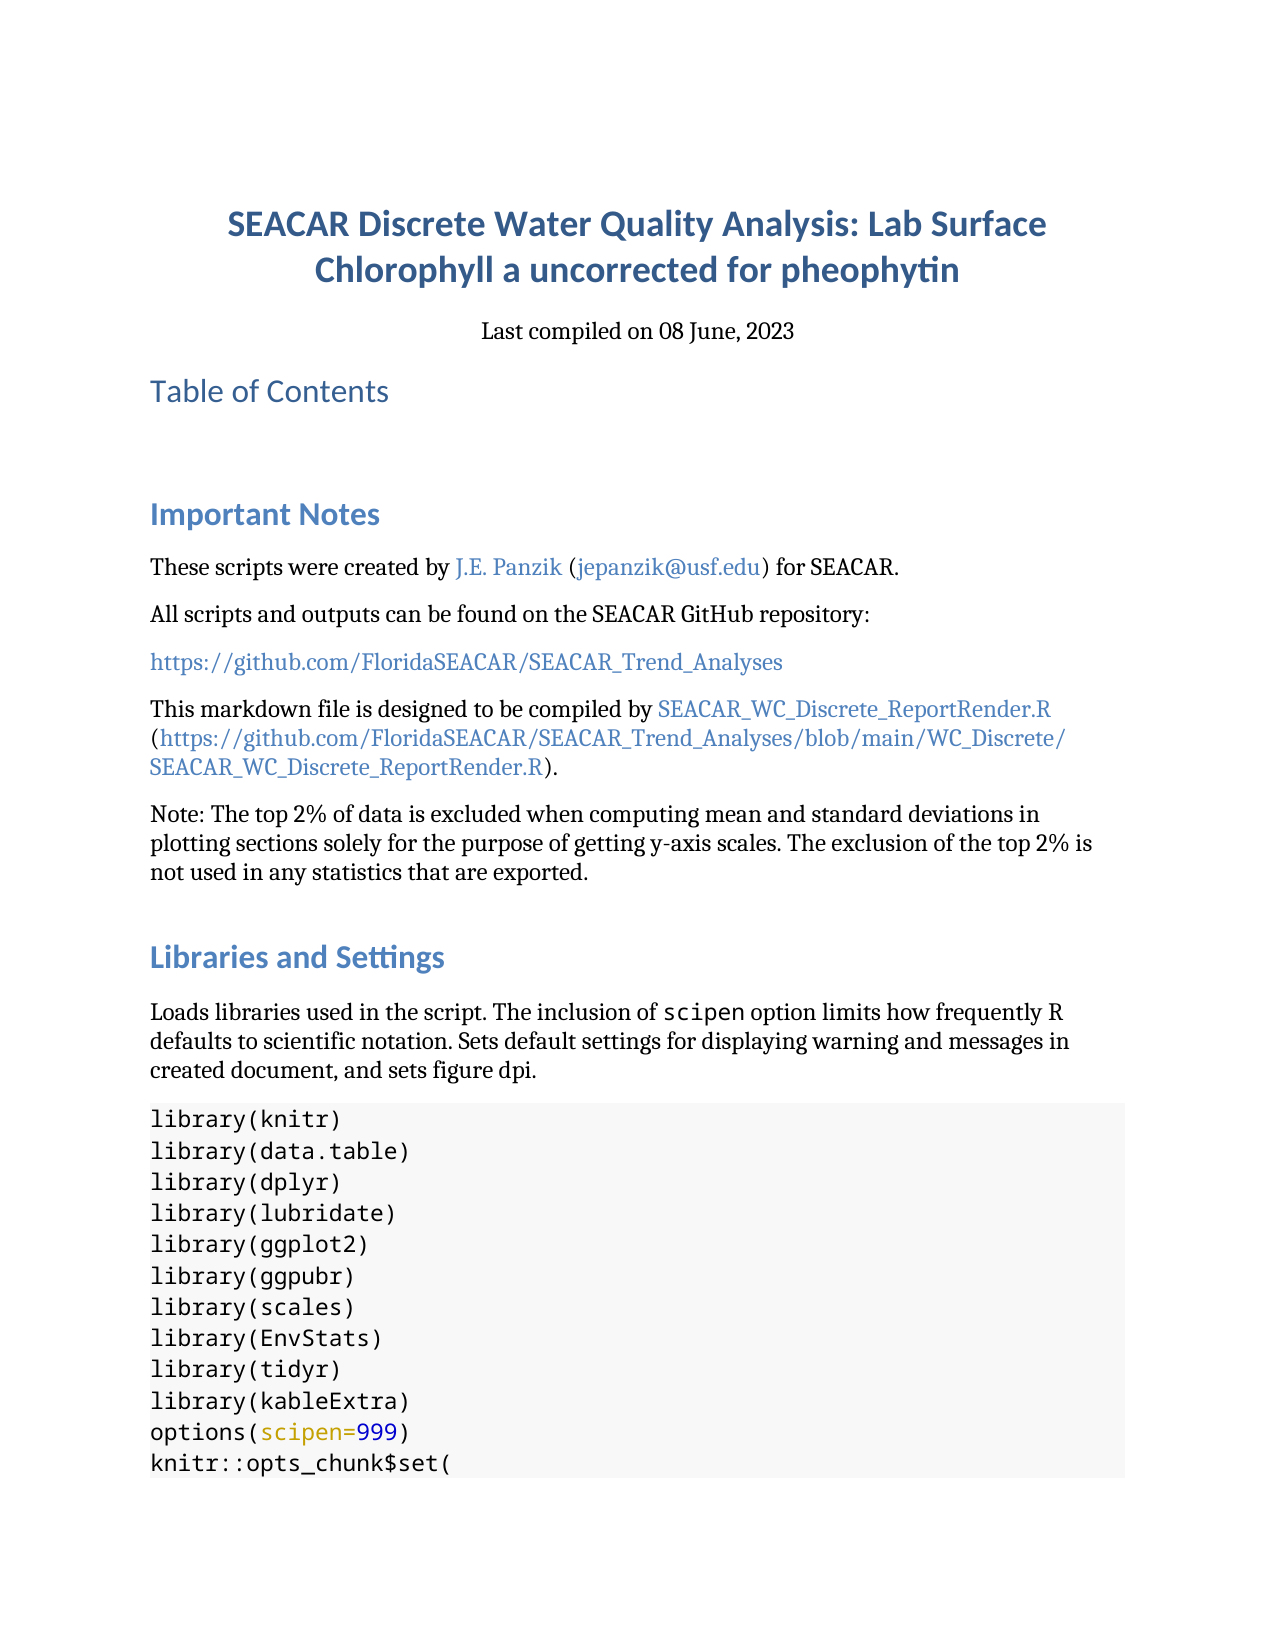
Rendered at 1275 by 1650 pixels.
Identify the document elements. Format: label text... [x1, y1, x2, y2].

text This markdown file is designed to be compiled by SEACAR_WC_Discrete_ReportRender.R (https://github.com/FloridaSEACAR/SEACAR_Trend_Analyses/blob/main/WC_Discrete/SEACAR_WC_Discrete_ReportRender.R). [150, 695, 1125, 781]
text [150, 1103, 1125, 1478]
title SEACAR Discrete Water Quality Analysis: Lab Surface Chlorophyll a uncorrected for pheophytin [150, 200, 1125, 292]
subtitle Libraries and Settings [150, 936, 1125, 977]
subtitle Important Notes [150, 493, 1125, 534]
text These scripts were created by J.E. Panzik (jepanzik@usf.edu) for SEACAR. [150, 553, 1125, 581]
text https://github.com/FloridaSEACAR/SEACAR_Trend_Analyses [150, 648, 1125, 676]
text All scripts and outputs can be found on the SEACAR GitHub repository: [150, 600, 1125, 629]
text Loads libraries used in the script. The inclusion of scipen option limits how frequently R defaults to scientific notation. Sets default settings for displaying warning and messages in created document, and sets figure dpi. [150, 996, 1125, 1084]
text Note: The top 2% of data is excluded when computing mean and standard deviations in plotting sections solely for the purpose of getting y-axis scales. The exclusion of the top 2% is not used in any statistics that are exported. [150, 800, 1125, 886]
text Last compiled on 08 June, 2023 [150, 317, 1125, 345]
